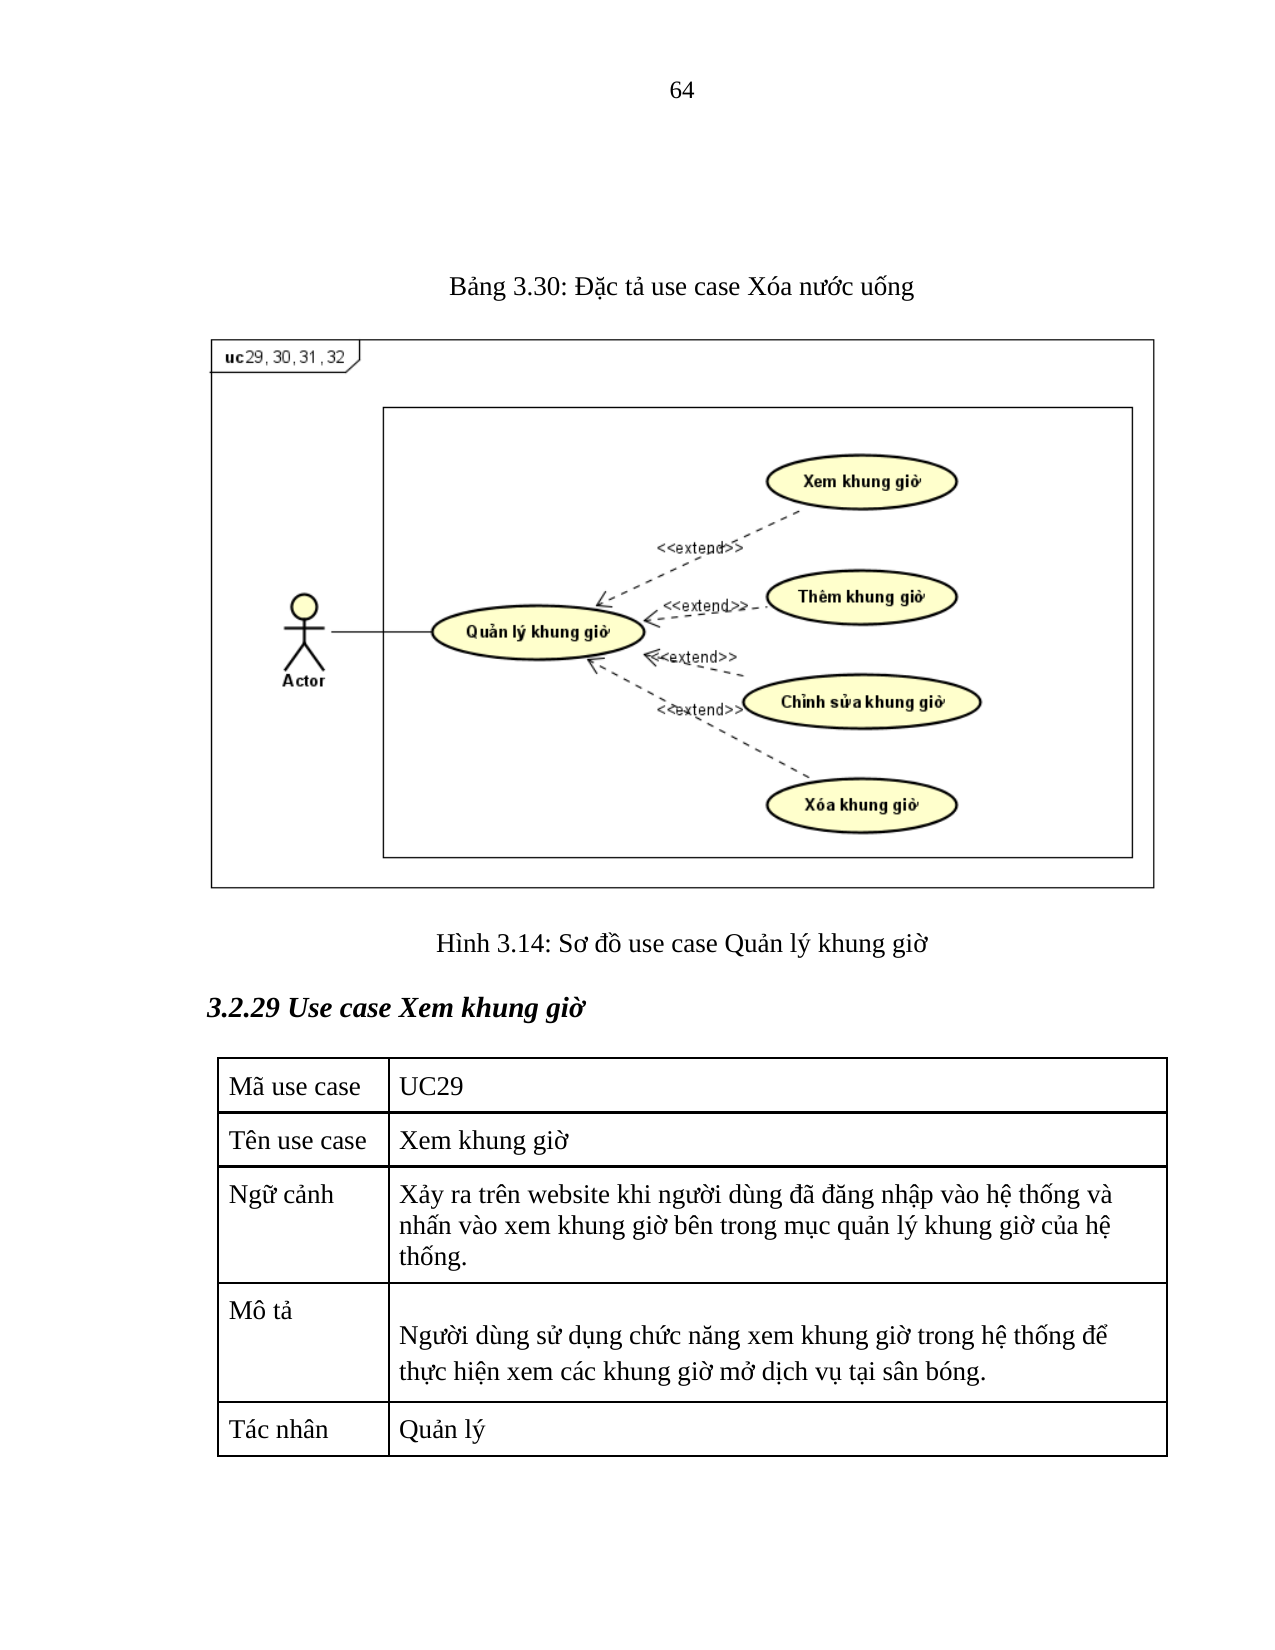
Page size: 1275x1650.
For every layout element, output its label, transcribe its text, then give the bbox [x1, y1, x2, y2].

text Bảng 3.30: Đặc tả use case Xóa nước uống [207, 270, 1157, 301]
table_cell Quản lý [390, 1403, 1166, 1455]
table_cell Người dùng sử dụng chức năng xem khung giờ trong hệ thống để thực hiện xem các khung giờ mở dịch vụ tại sân bóng. [390, 1284, 1166, 1401]
text 3.2.29 Use case Xem khung giờ [207, 990, 1157, 1024]
table_cell Xảy ra trên website khi người dùng đã đăng nhập vào hệ thống và nhấn vào xem khung giờ bên trong mục quản lý khung giờ của hệ thống. [390, 1168, 1166, 1282]
table_cell Tên use case [219, 1114, 388, 1165]
table_cell Tác nhân [219, 1403, 388, 1455]
table_cell Xem khung giờ [390, 1114, 1166, 1165]
table_header Mã use case [219, 1059, 388, 1111]
text Hình 3.14: Sơ đồ use case Quản lý khung giờ [207, 927, 1157, 958]
picture [206, 333, 1157, 896]
table_header UC29 [390, 1059, 1166, 1111]
table_cell Mô tả [219, 1284, 388, 1401]
table_cell Ngữ cảnh [219, 1168, 388, 1282]
